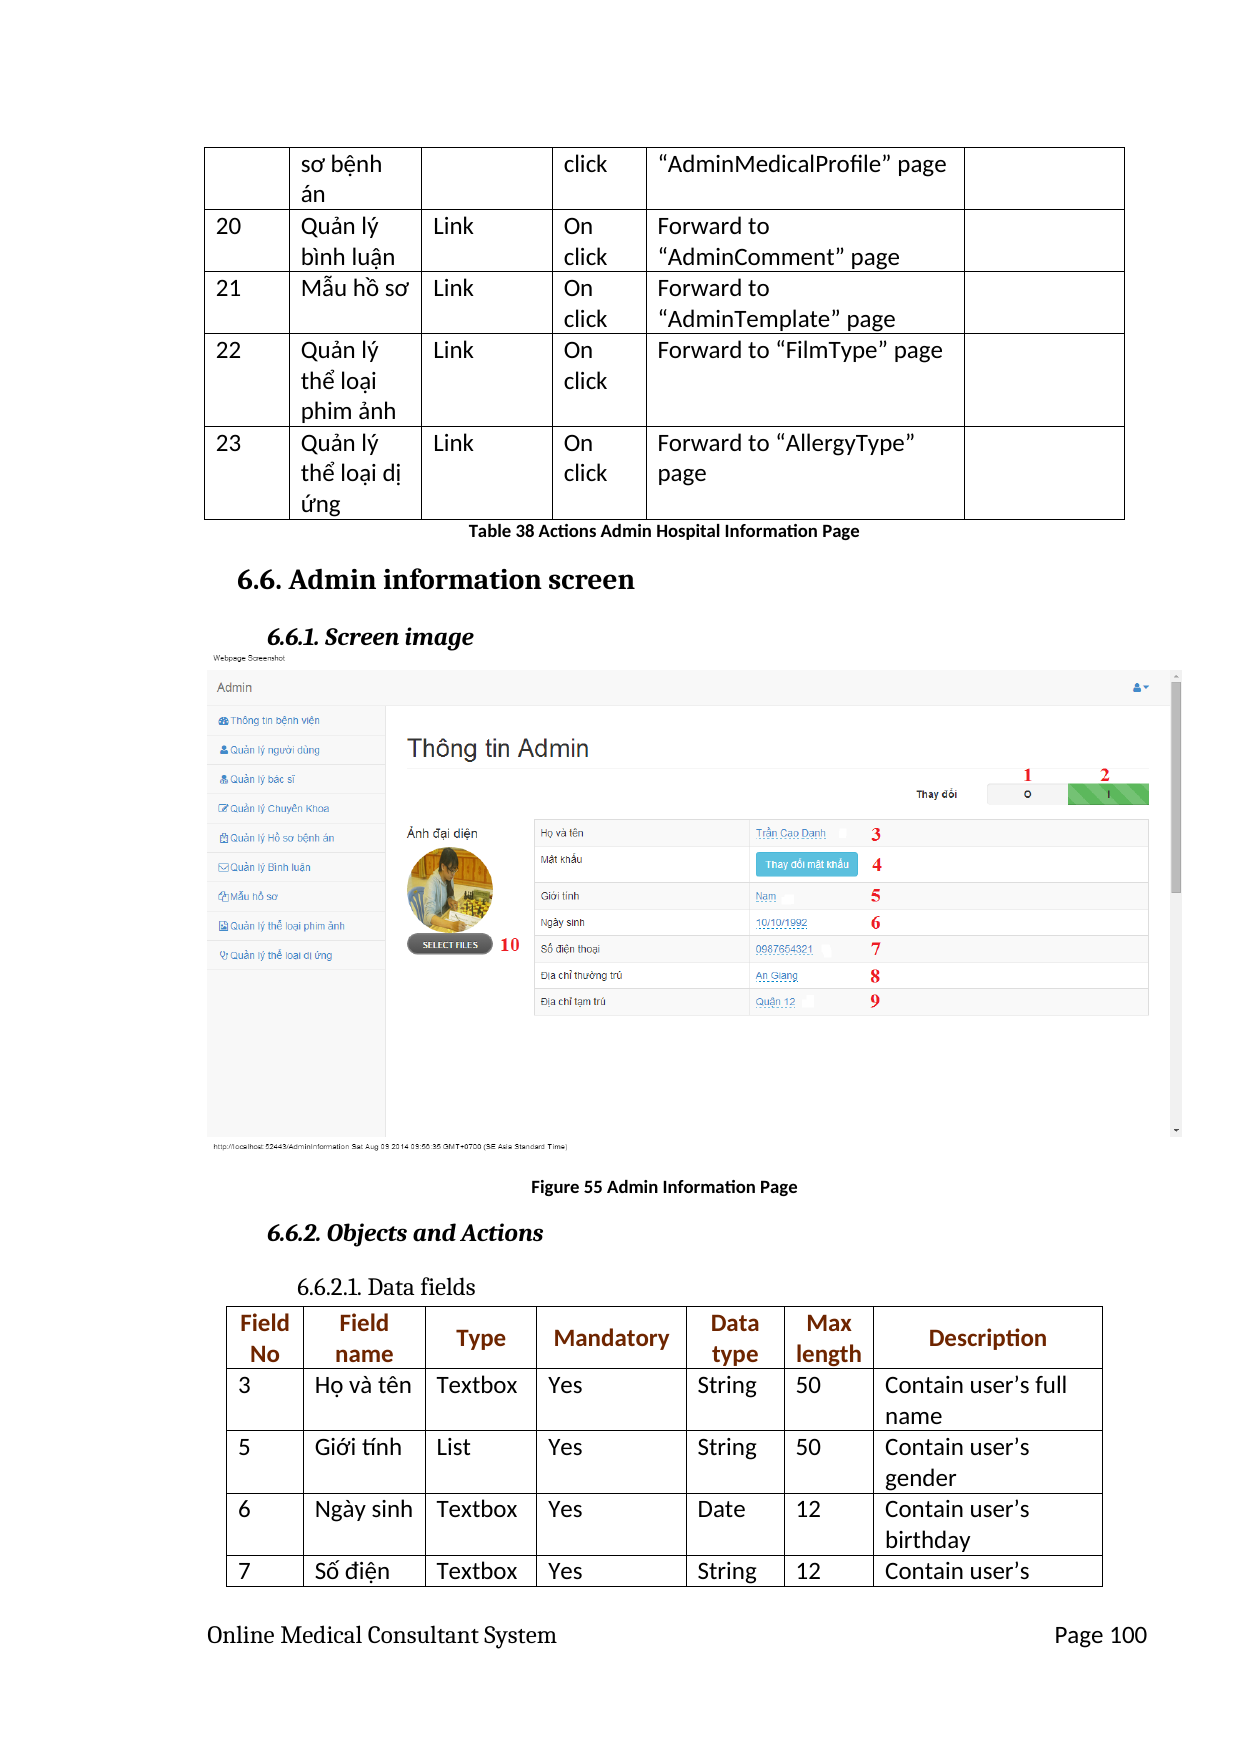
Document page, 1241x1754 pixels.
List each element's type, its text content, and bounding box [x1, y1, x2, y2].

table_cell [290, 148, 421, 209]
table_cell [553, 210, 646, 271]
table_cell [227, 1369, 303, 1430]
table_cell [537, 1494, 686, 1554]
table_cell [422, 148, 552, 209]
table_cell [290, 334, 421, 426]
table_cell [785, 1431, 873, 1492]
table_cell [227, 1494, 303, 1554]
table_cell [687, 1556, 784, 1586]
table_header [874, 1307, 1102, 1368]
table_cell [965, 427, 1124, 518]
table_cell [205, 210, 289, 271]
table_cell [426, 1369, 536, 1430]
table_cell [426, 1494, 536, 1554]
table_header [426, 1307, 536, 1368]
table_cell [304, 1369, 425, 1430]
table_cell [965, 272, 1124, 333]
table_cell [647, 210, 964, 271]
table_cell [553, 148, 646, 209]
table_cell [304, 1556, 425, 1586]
subtitle Screen image [267, 623, 1122, 651]
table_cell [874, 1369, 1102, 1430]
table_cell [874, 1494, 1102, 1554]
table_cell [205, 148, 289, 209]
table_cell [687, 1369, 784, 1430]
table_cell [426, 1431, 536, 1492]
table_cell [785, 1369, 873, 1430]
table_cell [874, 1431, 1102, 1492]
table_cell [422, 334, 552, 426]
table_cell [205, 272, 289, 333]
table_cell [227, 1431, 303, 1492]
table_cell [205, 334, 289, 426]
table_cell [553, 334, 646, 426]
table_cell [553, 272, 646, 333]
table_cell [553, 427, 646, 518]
subtitle Data fields [282, 1273, 1122, 1302]
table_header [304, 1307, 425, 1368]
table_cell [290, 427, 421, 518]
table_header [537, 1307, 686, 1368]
subtitle Objects and Actions [267, 1219, 1122, 1248]
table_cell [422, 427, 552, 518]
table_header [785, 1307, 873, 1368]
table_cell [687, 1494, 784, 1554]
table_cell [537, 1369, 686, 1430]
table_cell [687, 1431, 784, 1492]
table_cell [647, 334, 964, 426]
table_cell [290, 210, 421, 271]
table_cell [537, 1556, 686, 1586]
subtitle Admin information screen [237, 563, 1122, 597]
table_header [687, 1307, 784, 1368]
picture [207, 655, 1182, 1151]
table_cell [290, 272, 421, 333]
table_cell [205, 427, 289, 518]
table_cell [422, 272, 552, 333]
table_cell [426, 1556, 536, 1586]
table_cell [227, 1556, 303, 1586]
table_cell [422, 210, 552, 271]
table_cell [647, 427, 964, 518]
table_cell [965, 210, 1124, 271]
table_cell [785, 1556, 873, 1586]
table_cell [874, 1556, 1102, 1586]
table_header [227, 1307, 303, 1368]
text Table 38 Actions Admin Hospital Information Page [207, 520, 1122, 542]
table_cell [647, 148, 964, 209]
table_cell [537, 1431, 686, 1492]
text Figure 55 Admin Information Page [207, 1176, 1122, 1198]
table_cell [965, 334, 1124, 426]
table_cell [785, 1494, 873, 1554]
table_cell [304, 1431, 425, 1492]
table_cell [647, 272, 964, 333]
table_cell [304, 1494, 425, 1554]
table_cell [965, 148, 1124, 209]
